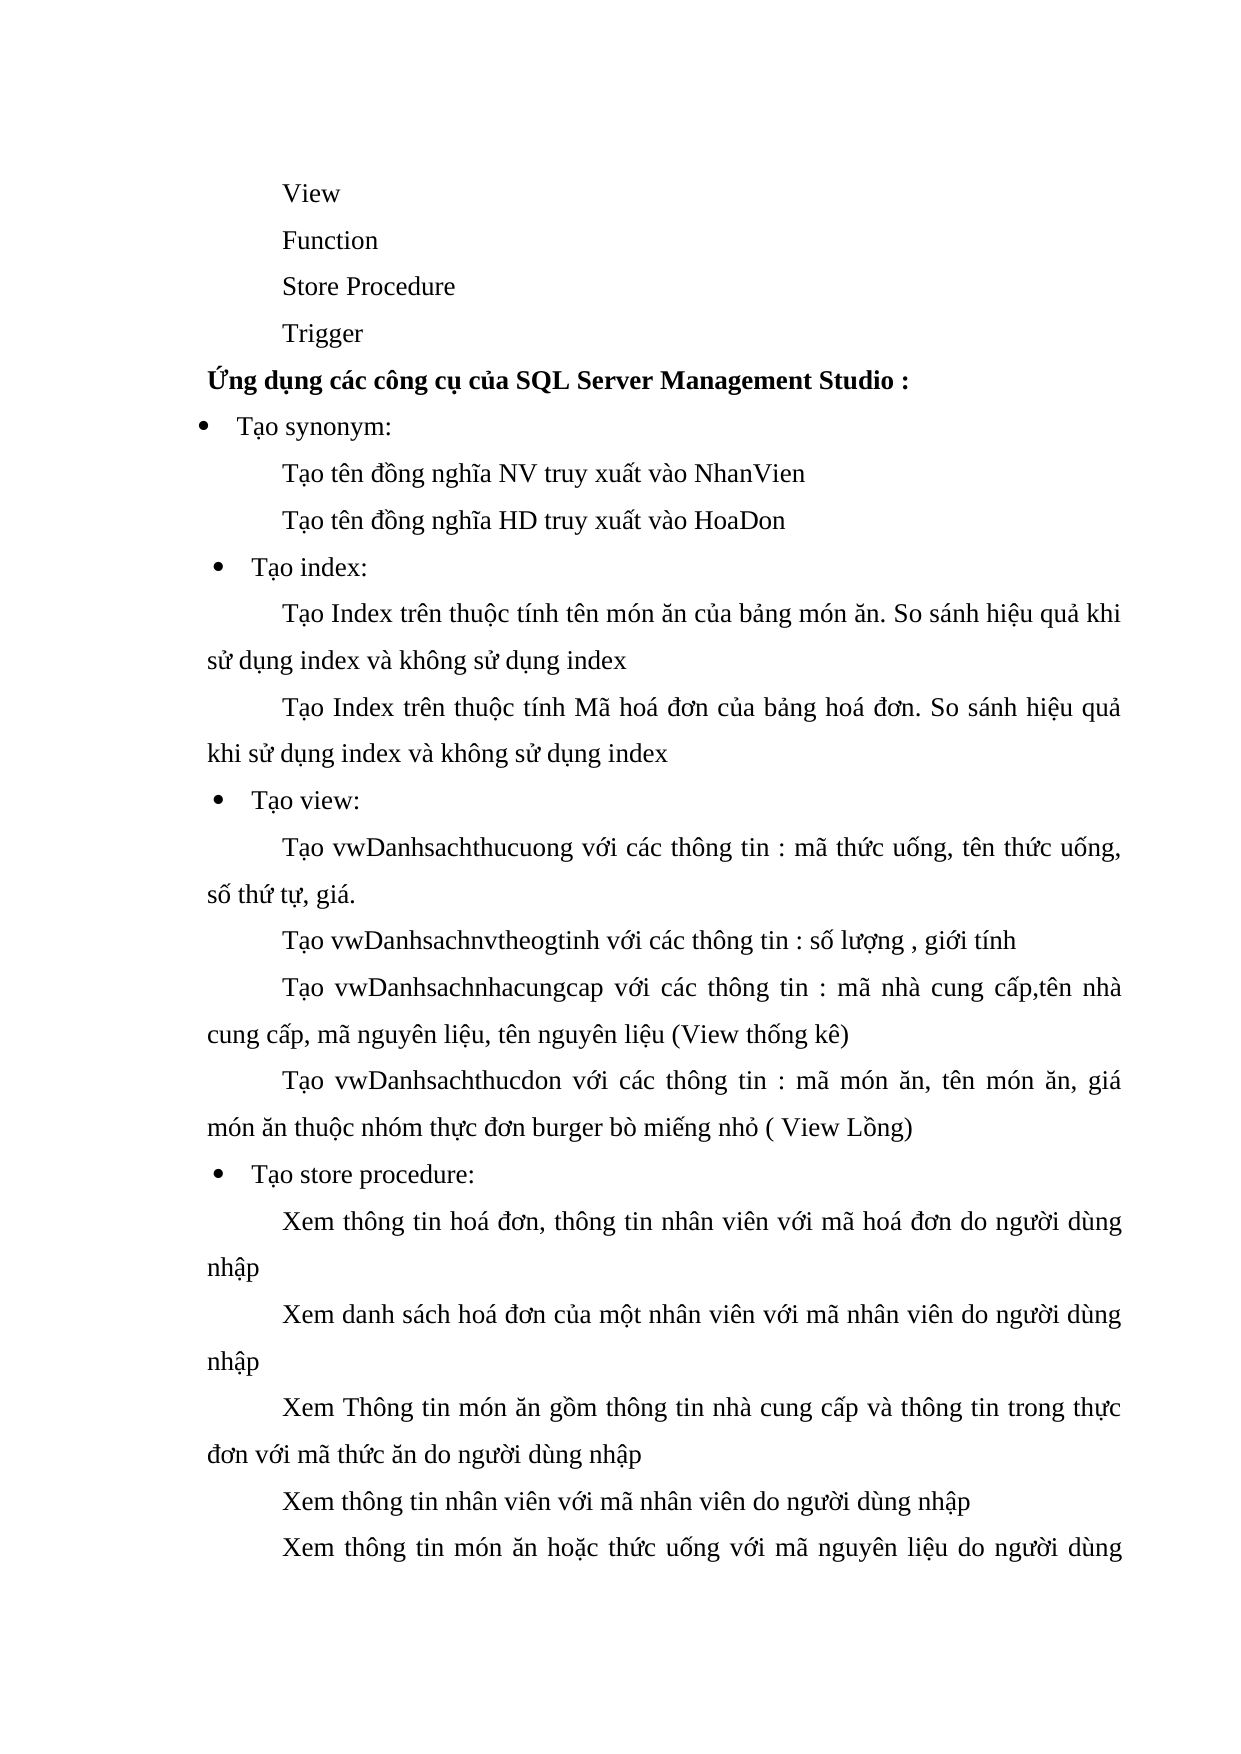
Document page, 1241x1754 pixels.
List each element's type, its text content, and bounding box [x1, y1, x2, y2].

text Function [207, 224, 1122, 255]
text Tạo tên đồng nghĩa NV truy xuất vào NhanVien [207, 457, 1122, 488]
text Ứng dụng các công cụ của SQL Server Management Studio : [207, 364, 1122, 395]
text Trigger [207, 317, 1122, 348]
text Tạo vwDanhsachnvtheogtinh với các thông tin : số lượng , giới tính [207, 924, 1122, 956]
list Tạo index: [214, 551, 1122, 582]
list Tạo view: [214, 784, 1122, 816]
text Tạo tên đồng nghĩa HD truy xuất vào HoaDon [207, 504, 1122, 535]
list Tạo store procedure: [214, 1158, 1122, 1189]
text Xem thông tin hoá đơn, thông tin nhân viên với mã hoá đơn do người dùng nhập [207, 1205, 1122, 1282]
text Tạo Index trên thuộc tính Mã hoá đơn của bảng hoá đơn. So sánh hiệu quả khi sử dụng index và không sử dụng index [207, 691, 1122, 769]
text View [207, 177, 1122, 208]
text Xem Thông tin món ăn gồm thông tin nhà cung cấp và thông tin trong thực đơn với mã thức ăn do người dùng nhập [207, 1391, 1122, 1469]
text Tạo vwDanhsachthucuong với các thông tin : mã thức uống, tên thức uống, số thứ tự, giá. [207, 831, 1122, 909]
list Tạo synonym: [199, 411, 1122, 442]
text Xem thông tin nhân viên với mã nhân viên do người dùng nhập [207, 1485, 1122, 1516]
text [207, 1531, 1122, 1562]
text Tạo vwDanhsachnhacungcap với các thông tin : mã nhà cung cấp,tên nhà cung cấp, mã nguyên liệu, tên nguyên liệu (View thống kê) [207, 971, 1122, 1049]
text Xem danh sách hoá đơn của một nhân viên với mã nhân viên do người dùng nhập [207, 1298, 1122, 1376]
text Tạo Index trên thuộc tính tên món ăn của bảng món ăn. So sánh hiệu quả khi sử dụng index và không sử dụng index [207, 598, 1122, 675]
text Store Procedure [207, 271, 1122, 302]
text Tạo vwDanhsachthucdon với các thông tin : mã món ăn, tên món ăn, giá món ăn thuộc nhóm thực đơn burger bò miếng nhỏ ( View Lồng) [207, 1064, 1122, 1142]
